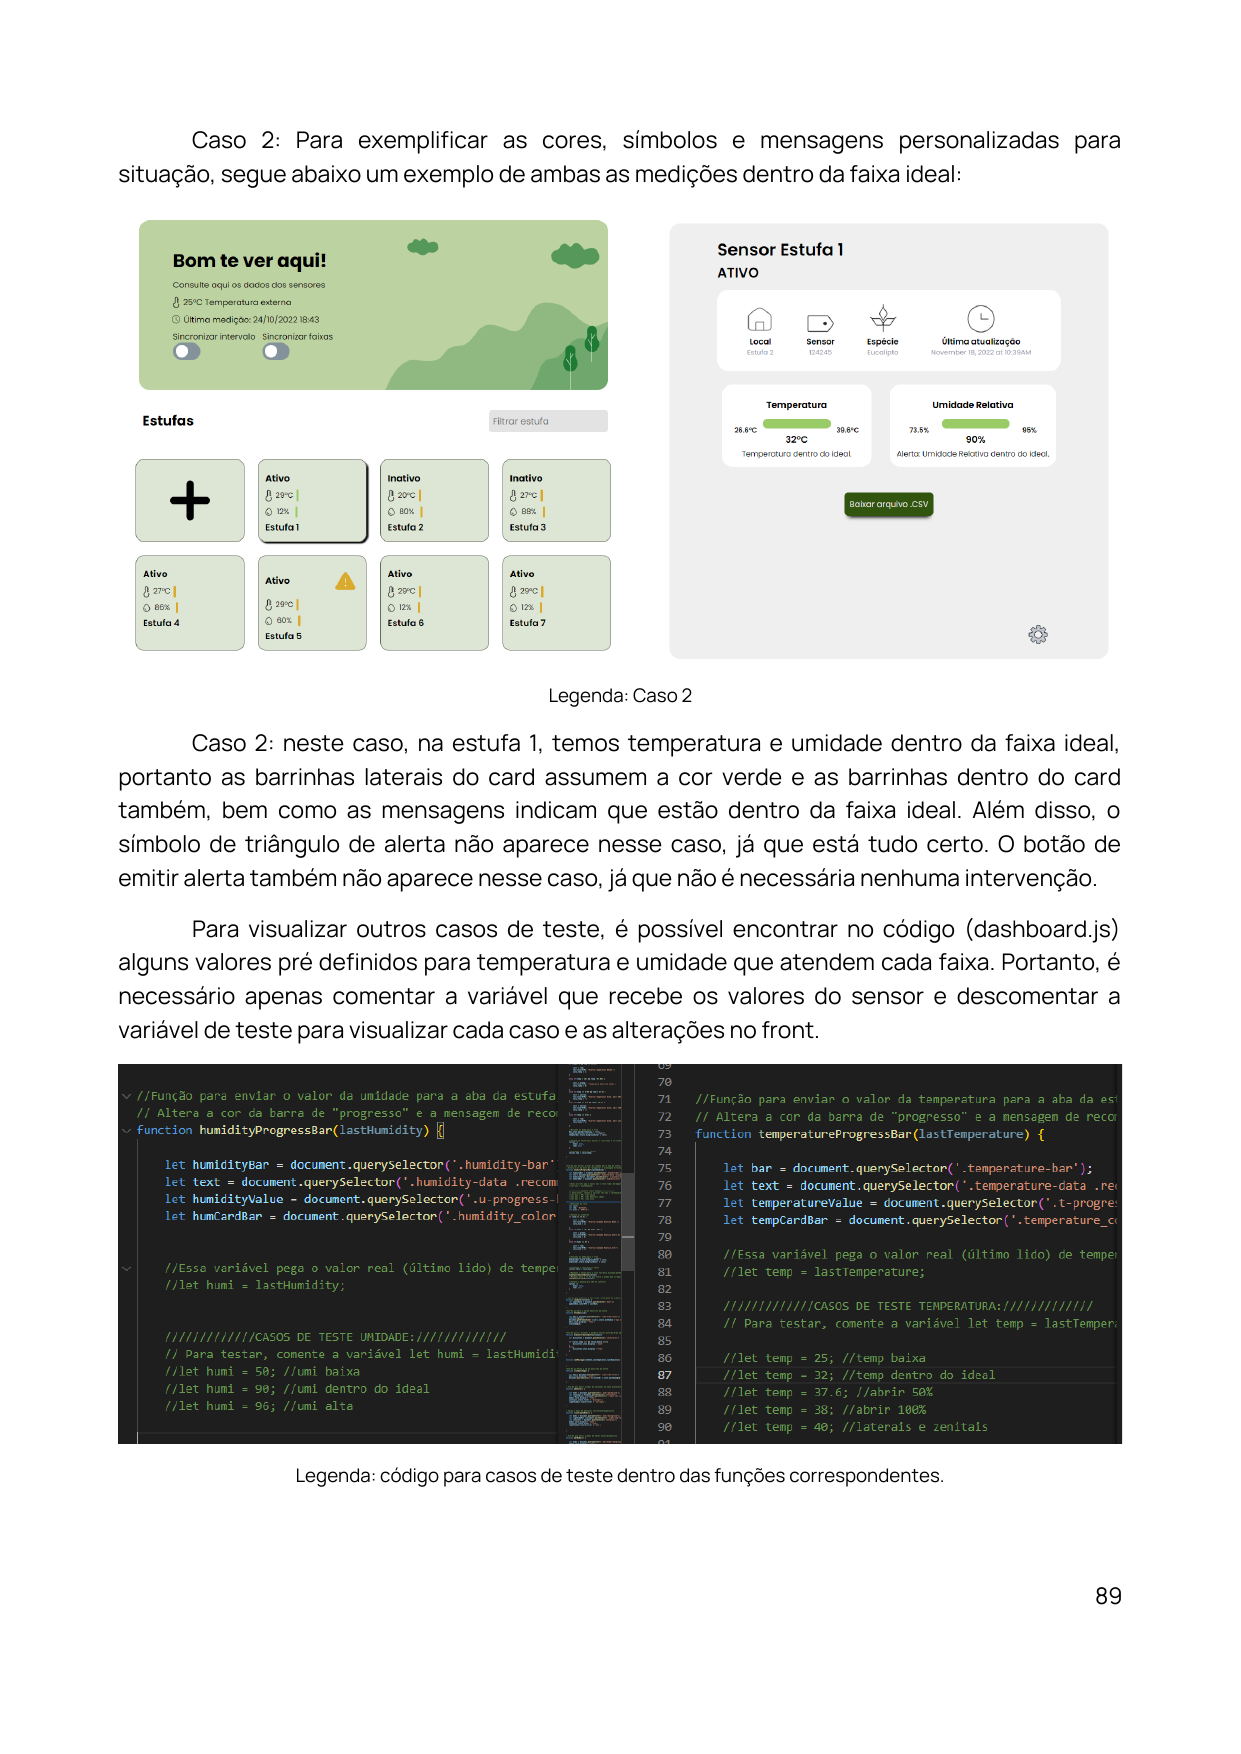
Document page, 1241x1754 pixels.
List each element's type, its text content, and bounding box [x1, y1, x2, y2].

text Legenda: Caso 2 [118, 682, 1122, 708]
text Para visualizar outros casos de teste, é possível encontrar no código (dashboard.js) alguns valores pré definidos para temperatura e umidade que atendem cada faixa. Portanto, é necessário apenas comentar a variável que recebe os valores do sensor e descomentar a variável de teste para visualizar cada caso e as alterações no front. [118, 912, 1122, 1045]
text Caso 2: neste caso, na estufa 1, temos temperatura e umidade dentro da faixa ideal, portanto as barrinhas laterais do card assumem a cor verde e as barrinhas dentro do card também, bem como as mensagens indicam que estão dentro da faixa ideal. Além disso, o símbolo de triângulo de alerta não aparece nesse caso, já que está tudo certo. O botão de emitir alerta também não aparece nesse caso, já que não é necessária nenhuma intervenção. [118, 727, 1122, 893]
text Legenda: código para casos de teste dentro das funções correspondentes. [118, 1463, 1122, 1488]
picture [118, 208, 1123, 664]
text Caso 2: Para exemplificar as cores, símbolos e mensagens personalizadas para situação, segue abaixo um exemplo de ambas as medições dentro da faixa ideal: [118, 124, 1122, 189]
picture [118, 1064, 1123, 1444]
